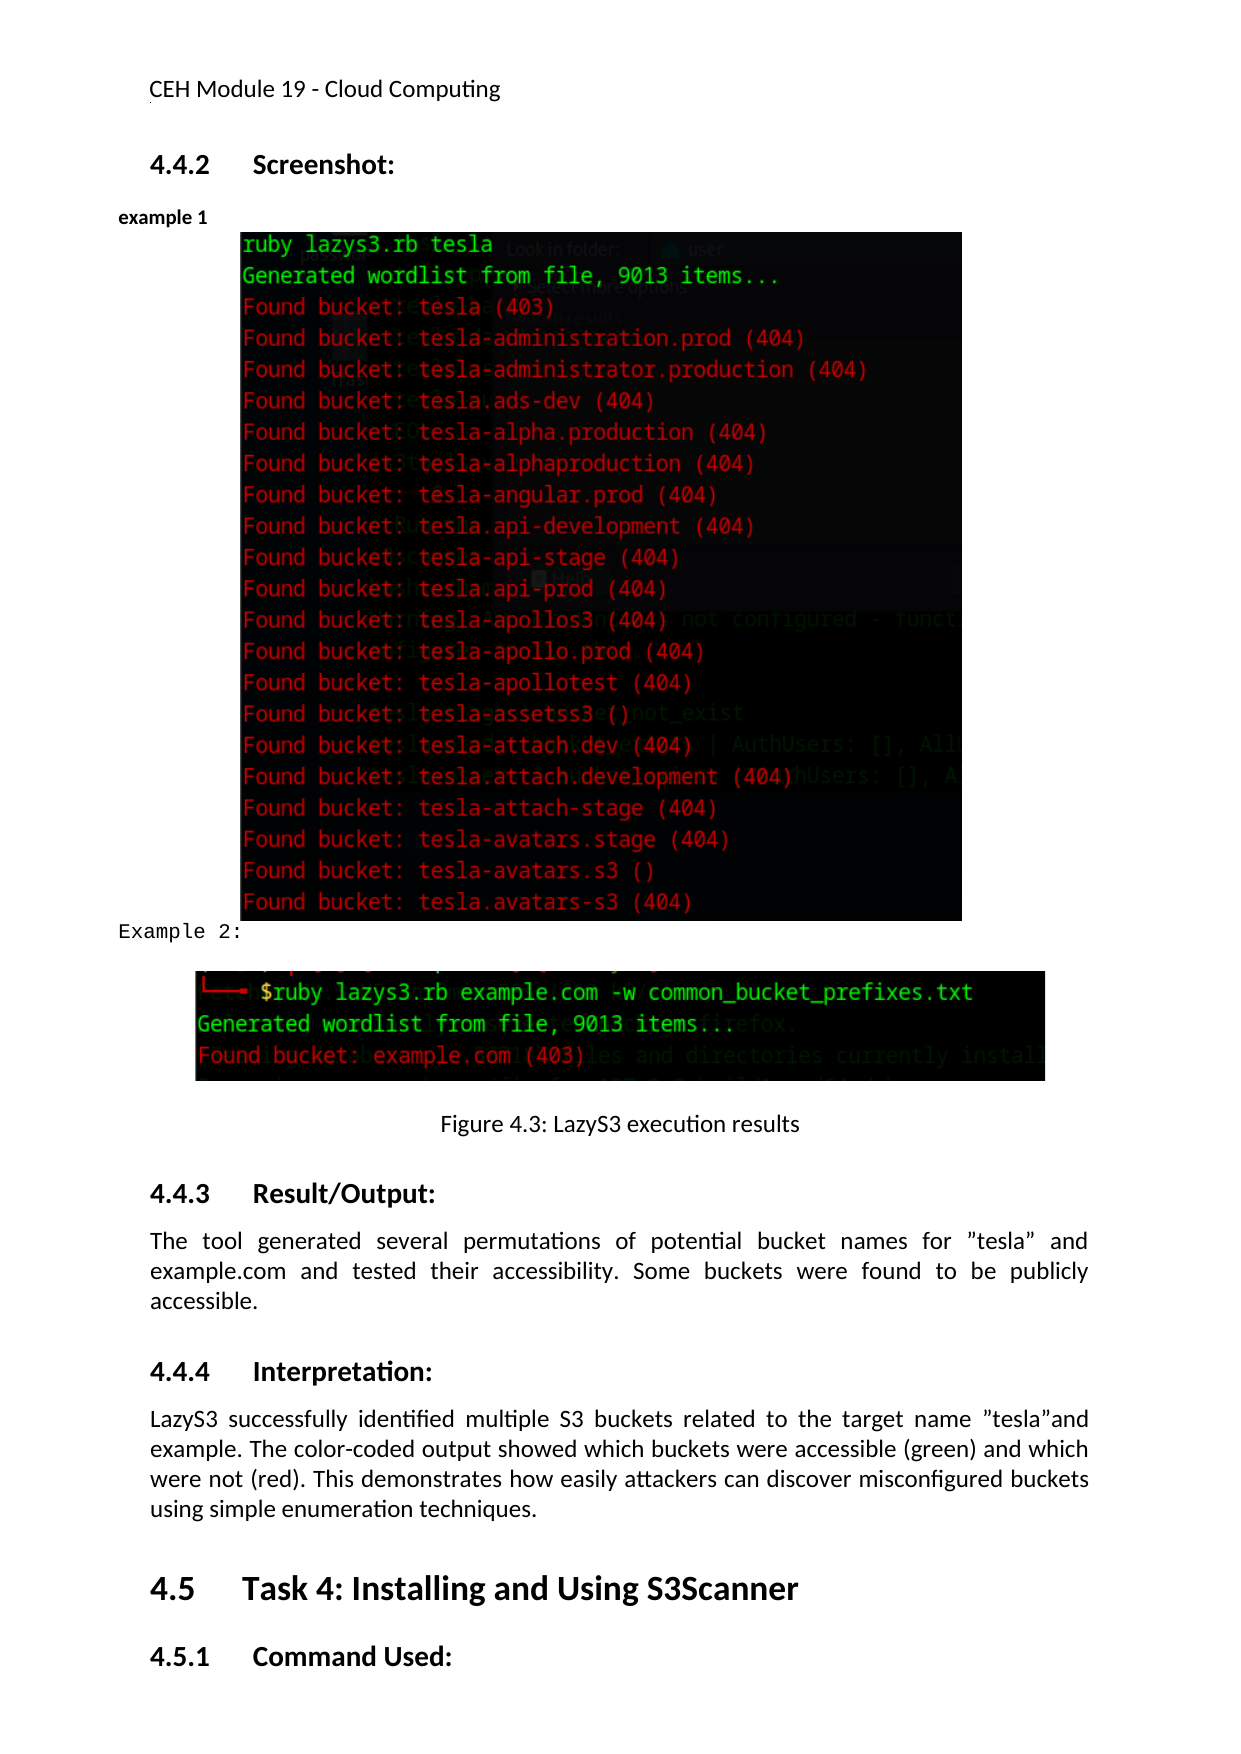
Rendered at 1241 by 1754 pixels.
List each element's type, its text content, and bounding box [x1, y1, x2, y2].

subtitle Task 4: Installing and Using S3Scanner [150, 1566, 1122, 1609]
text Figure 4.3: LazyS3 execution results [118, 1108, 1122, 1138]
picture [240, 232, 962, 921]
picture [195, 971, 1046, 1081]
subtitle Screenshot: [150, 146, 1122, 182]
subtitle Command Used: [150, 1638, 1122, 1674]
text The tool generated several permutations of potential bucket names for ”tesla” and example.com and tested their accessibility. Some buckets were found to be publicly accessible. [150, 1226, 1091, 1315]
text LazyS3 successfully identified multiple S3 buckets related to the target name ”tesla”and example. The color-coded output showed which buckets were accessible (green) and which were not (red). This demonstrates how easily attackers can discover misconfigured buckets using simple enumeration techniques. [150, 1403, 1090, 1523]
text example 1 [118, 204, 1122, 230]
subtitle Result/Output: [150, 1175, 1122, 1211]
subtitle Interpretation: [150, 1353, 1122, 1389]
